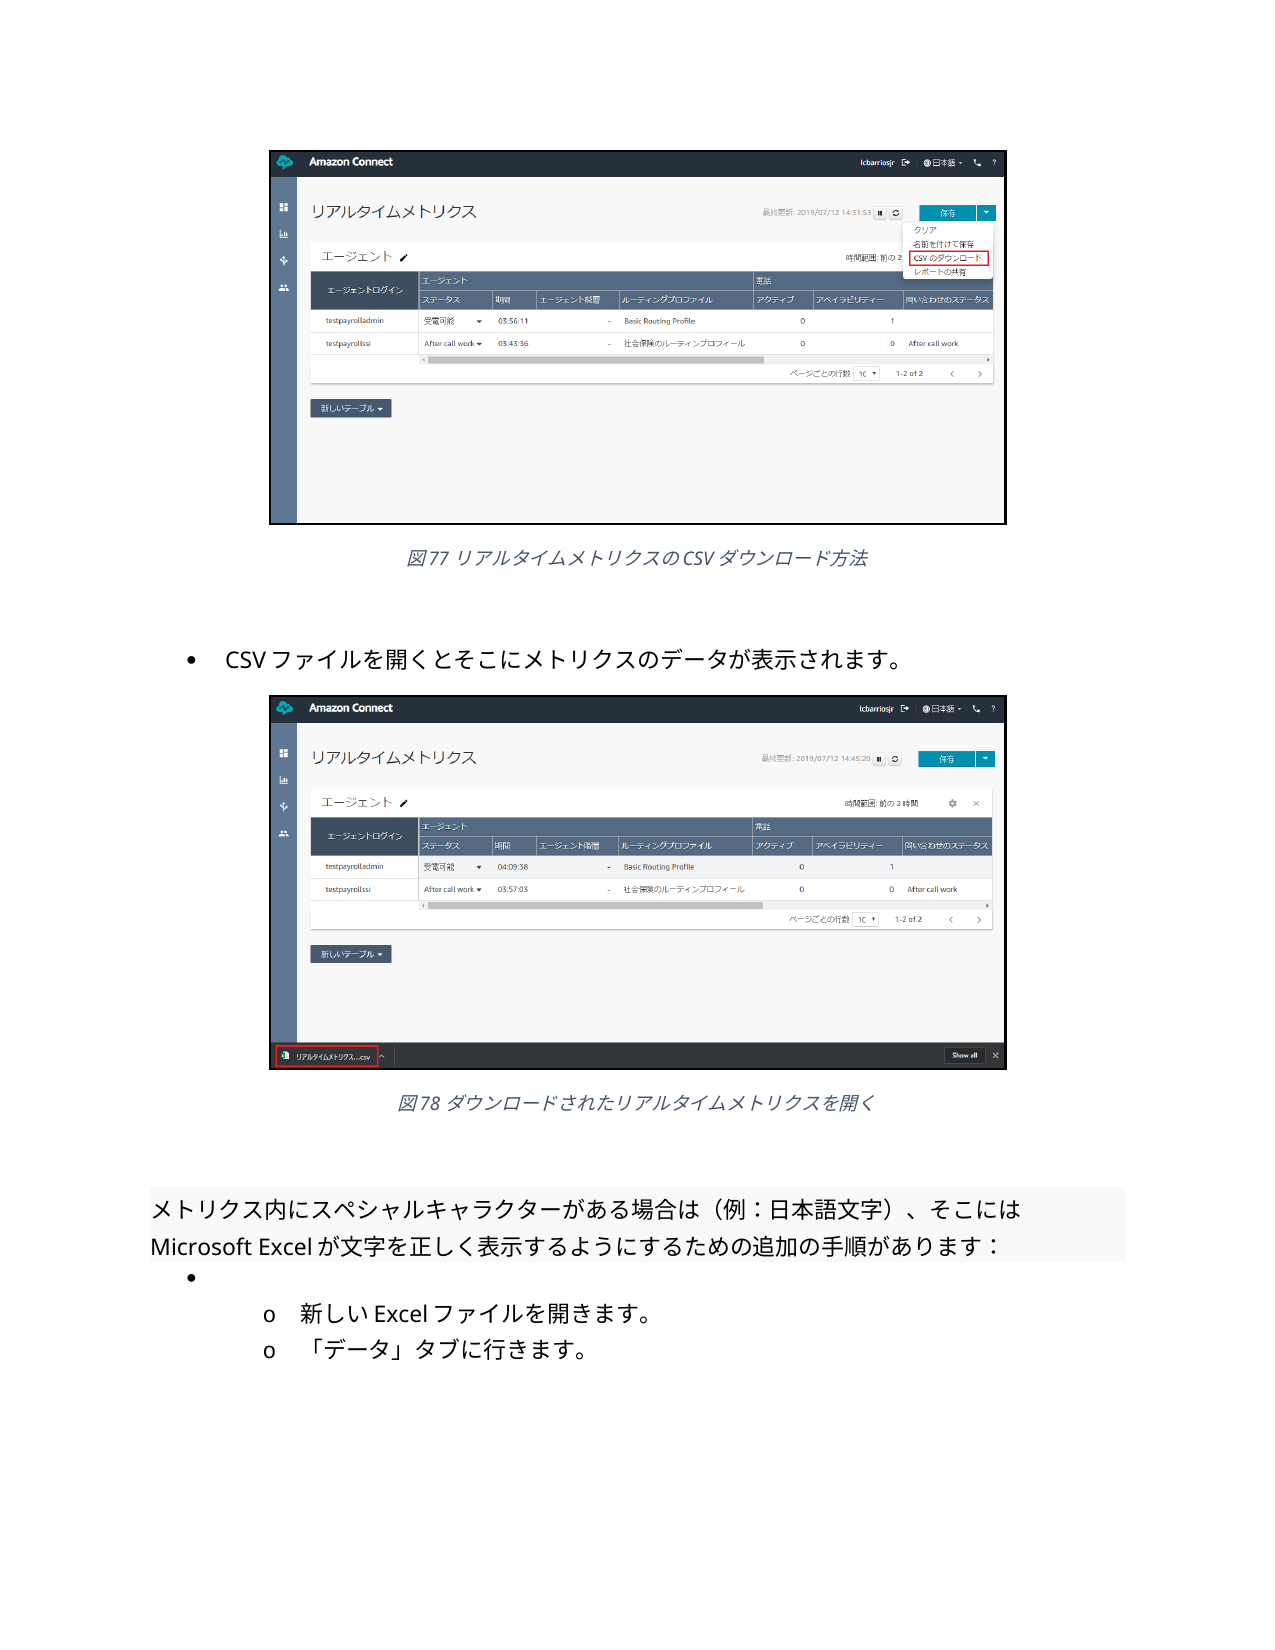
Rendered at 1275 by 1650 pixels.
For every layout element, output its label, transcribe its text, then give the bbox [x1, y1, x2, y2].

list 新しいExcelファイルを開きます。 [262, 1296, 1125, 1329]
list 「データ」タブに行きます。 [262, 1332, 1125, 1365]
list CSVファイルを開くとそこにメトリクスのデータが表示されます。 [187, 642, 1125, 676]
text 図78 ダウンロードされたリアルタイムメトリクスを開く [150, 1089, 1125, 1116]
text メトリクス内にスペシャルキャラクターがある場合は（例：日本語文字）、そこにはMicrosoft Excelが文字を正しく表示するようにするための追加の手順があります： [150, 1187, 1125, 1262]
picture [271, 152, 1004, 523]
picture [271, 697, 1004, 1068]
text 図77 リアルタイムメトリクスのCSVダウンロード方法 [150, 544, 1125, 571]
